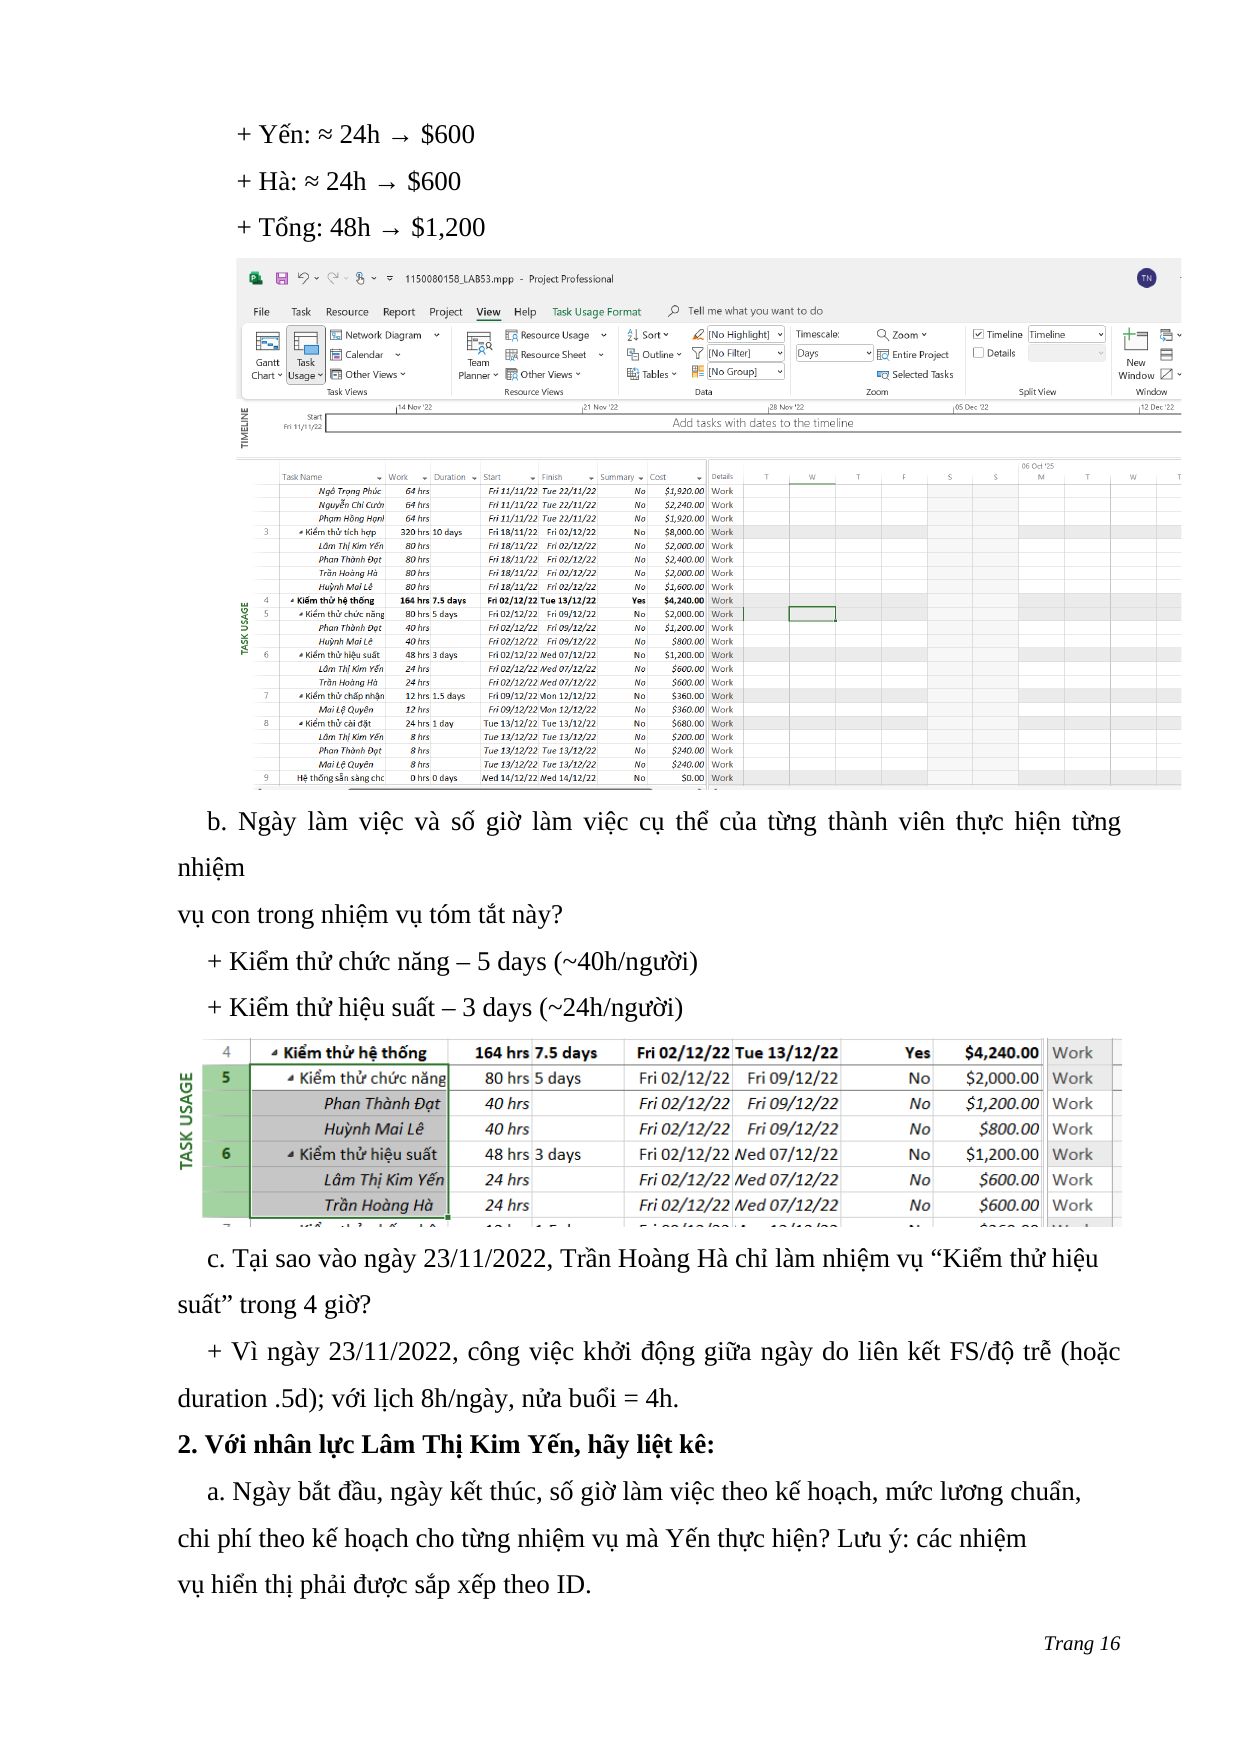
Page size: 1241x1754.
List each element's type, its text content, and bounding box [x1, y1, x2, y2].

text vụ con trong nhiệm vụ tóm tắt này? [177, 898, 1122, 929]
text a. Ngày bắt đầu, ngày kết thúc, số giờ làm việc theo kế hoạch, mức lương chuẩn, [177, 1475, 1122, 1506]
text + Tổng: 48h → $1,200 [207, 211, 1122, 243]
text + Vì ngày 23/11/2022, công việc khởi động giữa ngày do liên kết FS/độ trễ (hoặc duration .5d); với lịch 8h/ngày, nửa buổi = 4h. [177, 1335, 1122, 1413]
text vụ hiển thị phải được sắp xếp theo ID. [177, 1568, 1122, 1600]
text + Hà: ≈ 24h → $600 [207, 165, 1122, 196]
text chi phí theo kế hoạch cho từng nhiệm vụ mà Yến thực hiện? Lưu ý: các nhiệm [177, 1522, 1122, 1553]
text suất” trong 4 giờ? [177, 1288, 1122, 1320]
picture [177, 1038, 1123, 1227]
text + Kiểm thử hiệu suất – 3 days (~24h/người) [177, 991, 1122, 1023]
text b. Ngày làm việc và số giờ làm việc cụ thể của từng thành viên thực hiện từng nhiệm [177, 805, 1122, 883]
text + Kiểm thử chức năng – 5 days (~40h/người) [177, 945, 1122, 976]
text 2. Với nhân lực Lâm Thị Kim Yến, hãy liệt kê: [177, 1428, 1122, 1460]
text + Yến: ≈ 24h → $600 [207, 118, 1122, 149]
picture [236, 258, 1182, 790]
text c. Tại sao vào ngày 23/11/2022, Trần Hoàng Hà chỉ làm nhiệm vụ “Kiểm thử hiệu [177, 1242, 1122, 1273]
